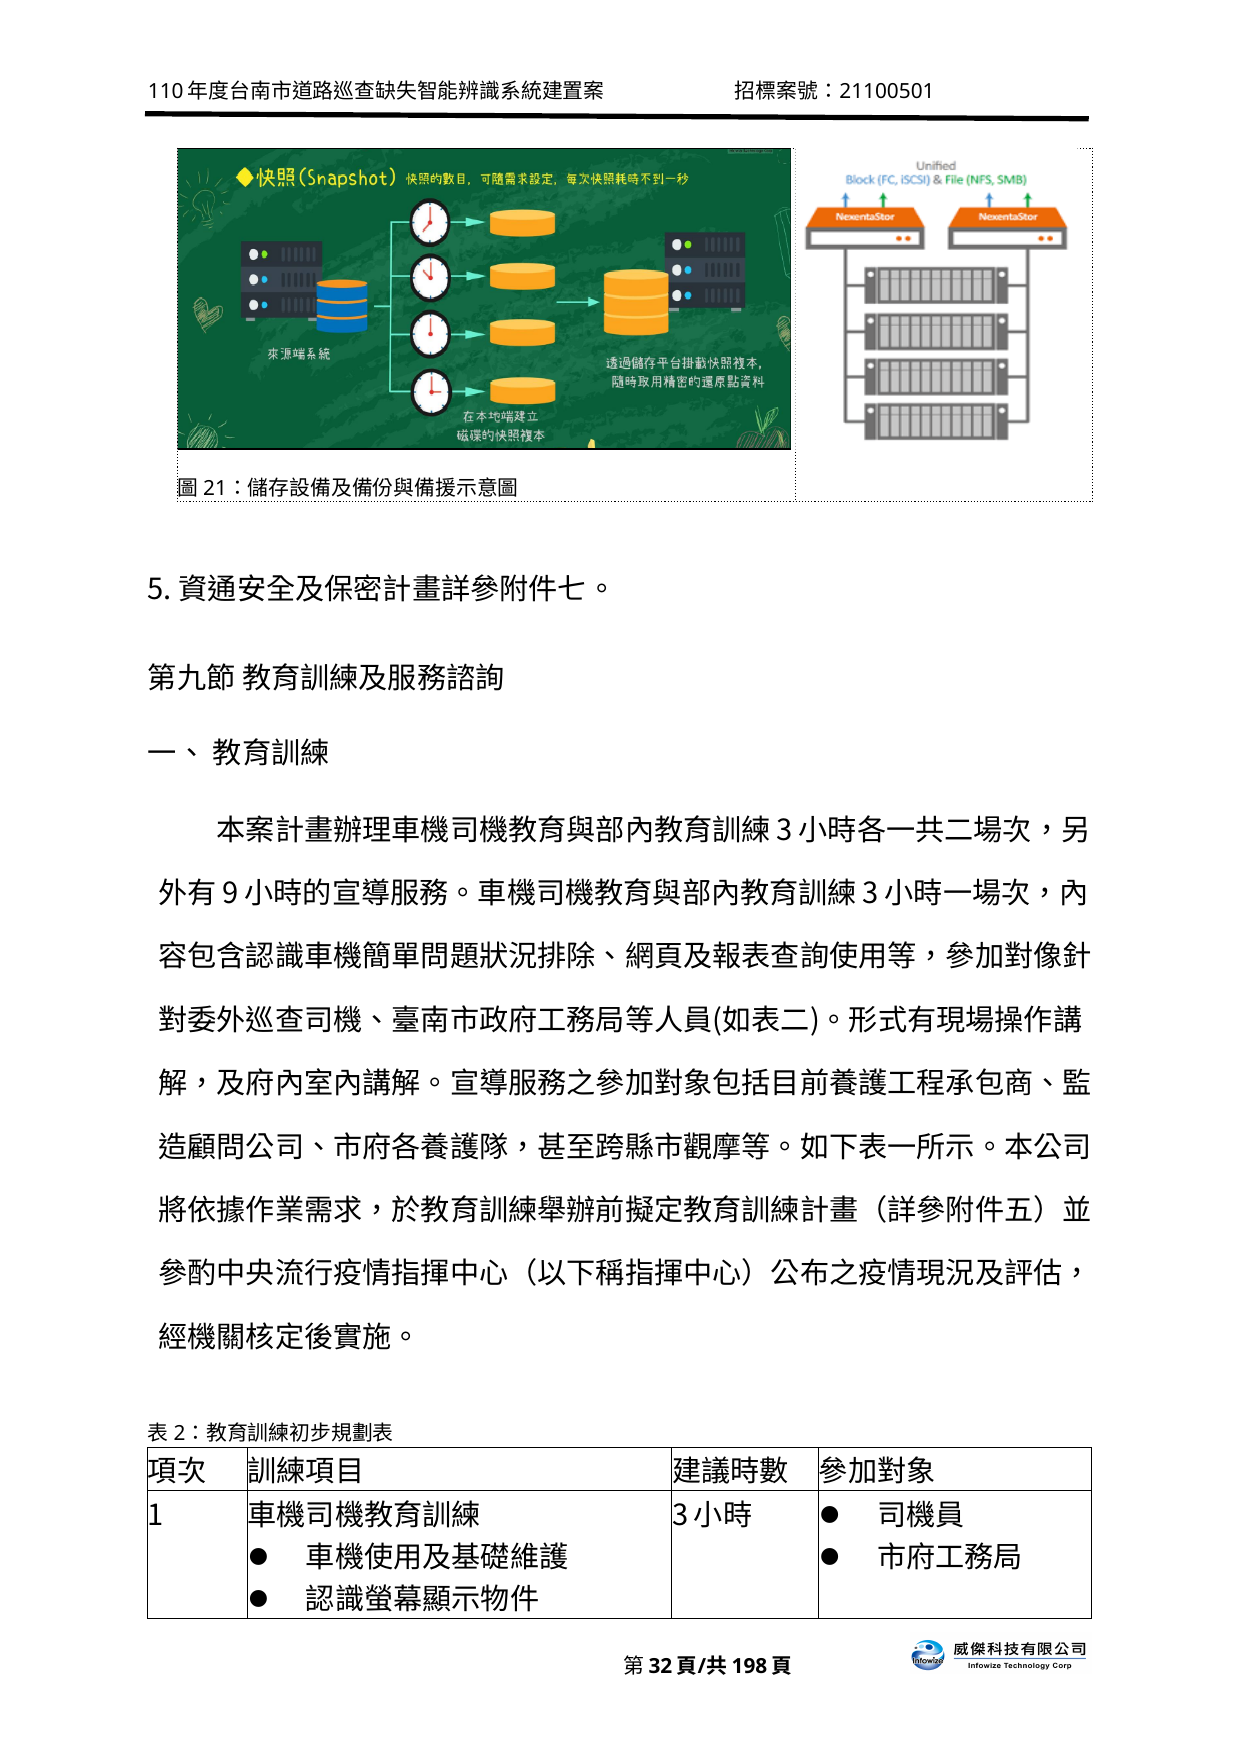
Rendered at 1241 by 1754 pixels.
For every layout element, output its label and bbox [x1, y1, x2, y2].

table_cell [148, 1491, 247, 1618]
table_cell [672, 1491, 818, 1618]
picture [795, 148, 1078, 450]
table_header [795, 148, 1092, 501]
table_header [672, 1448, 818, 1490]
picture [910, 1632, 1093, 1674]
table_header [248, 1448, 671, 1490]
table_header [148, 1448, 247, 1490]
picture [177, 148, 791, 450]
table_header [819, 1448, 1091, 1490]
table_cell [819, 1491, 1091, 1618]
table_cell [248, 1491, 671, 1618]
table_header [178, 148, 795, 501]
